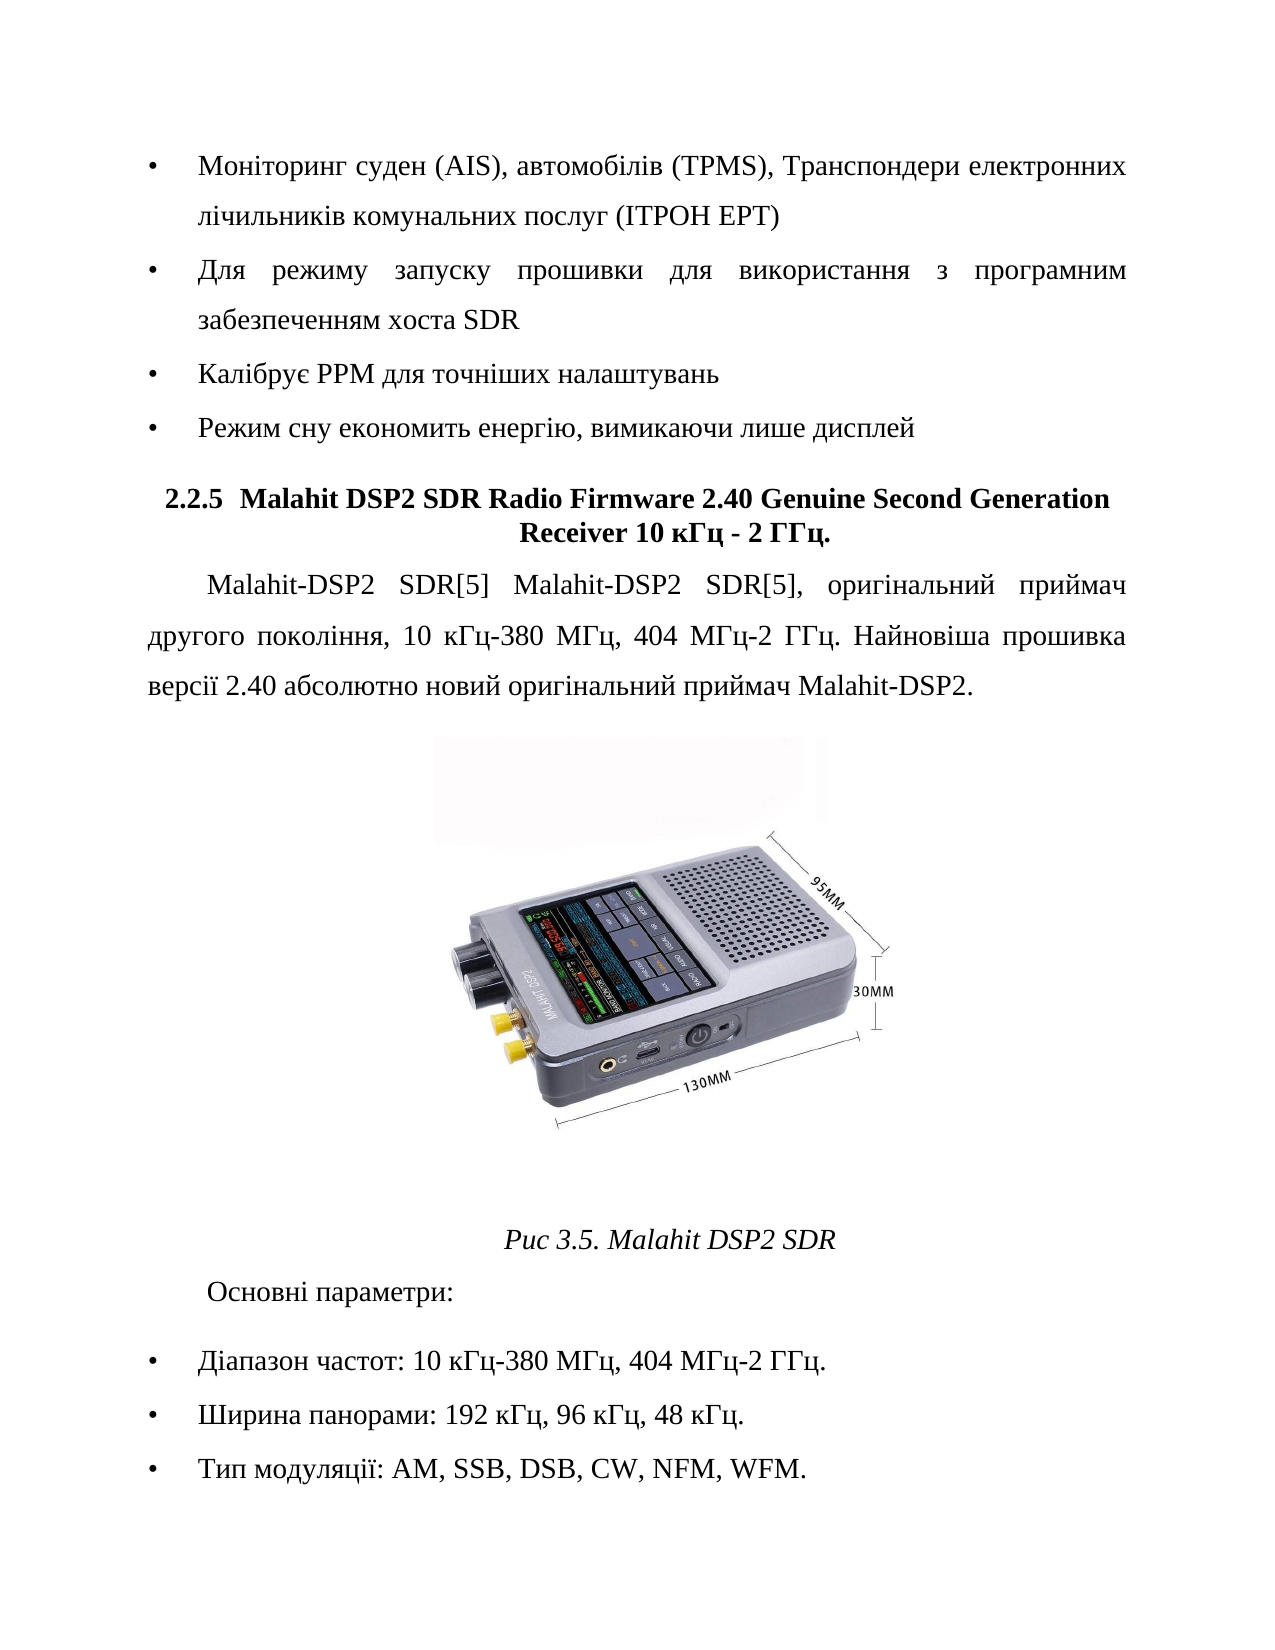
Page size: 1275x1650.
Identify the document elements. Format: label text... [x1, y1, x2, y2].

list Моніторинг суден (AIS), автомобілів (TPMS), Транспондери електронних лічильників комунальних послуг (ІТРОН ЕРТ) [148, 148, 1127, 231]
list Діапазон частот: 10 кГц-380 МГц, 404 МГц-2 ГГц. [148, 1343, 1127, 1377]
list Для режиму запуску прошивки для використання з програмним забезпеченням хоста SDR [148, 252, 1127, 336]
list Калібрує PPM для точніших налаштувань [148, 356, 1127, 390]
subtitle Malahit DSP2 SDR Radio Firmware 2.40 Genuine Second Generation Receiver 10 кГц - 2 ГГц. [148, 482, 1127, 549]
picture [433, 737, 907, 1210]
list Ширина панорами: 192 кГц, 96 кГц, 48 кГц. [148, 1397, 1127, 1431]
list Режим сну економить енергію, вимикаючи лише дисплей [148, 410, 1127, 444]
list Тип модуляції: AM, SSB, DSB, CW, NFM, WFM. [148, 1451, 1127, 1485]
text Основні параметри: [148, 1274, 1127, 1308]
text Рис 3.5. Malahit DSP2 SDR [148, 1222, 1127, 1256]
text Malahit-DSP2 SDR[5] Malahit-DSP2 SDR[5], оригінальний приймач другого покоління, 10 кГц-380 МГц, 404 МГц-2 ГГц. Найновіша прошивка версії 2.40 абсолютно новий оригінальний приймач Malahit-DSP2. [148, 567, 1127, 702]
